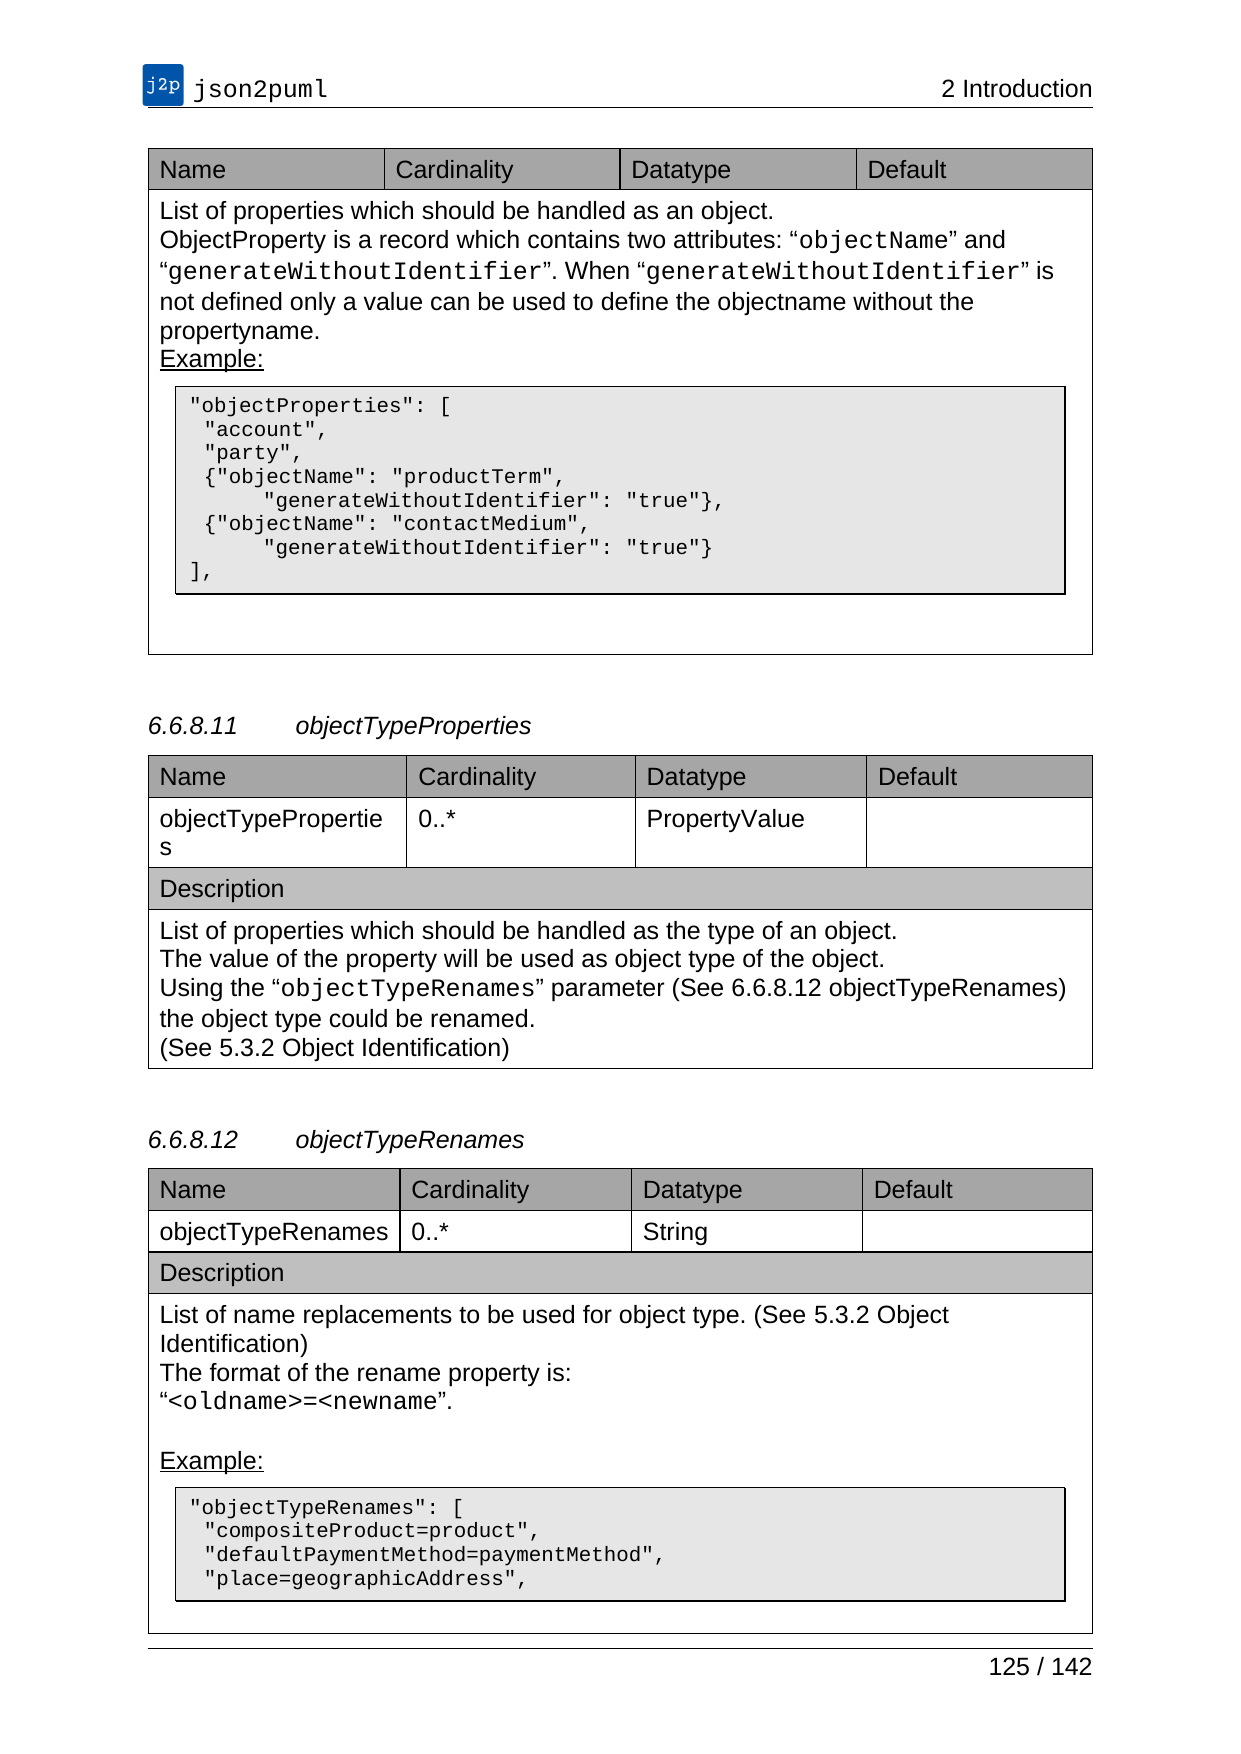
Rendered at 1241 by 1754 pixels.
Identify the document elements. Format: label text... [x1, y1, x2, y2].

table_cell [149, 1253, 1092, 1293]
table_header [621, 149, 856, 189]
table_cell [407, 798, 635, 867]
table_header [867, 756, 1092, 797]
picture [142, 64, 184, 106]
subtitle objectTypeProperties [148, 711, 1093, 740]
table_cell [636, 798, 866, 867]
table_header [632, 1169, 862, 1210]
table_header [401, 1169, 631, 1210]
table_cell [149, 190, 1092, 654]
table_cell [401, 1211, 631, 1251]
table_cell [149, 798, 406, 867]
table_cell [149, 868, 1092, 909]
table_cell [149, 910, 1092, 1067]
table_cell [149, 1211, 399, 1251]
subtitle objectTypeRenames [148, 1124, 1093, 1153]
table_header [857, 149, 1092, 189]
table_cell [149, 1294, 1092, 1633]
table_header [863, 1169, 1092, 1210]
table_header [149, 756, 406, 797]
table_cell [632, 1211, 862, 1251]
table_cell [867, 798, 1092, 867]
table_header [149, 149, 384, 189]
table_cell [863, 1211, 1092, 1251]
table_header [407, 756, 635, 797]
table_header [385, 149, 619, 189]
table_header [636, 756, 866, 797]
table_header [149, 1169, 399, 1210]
